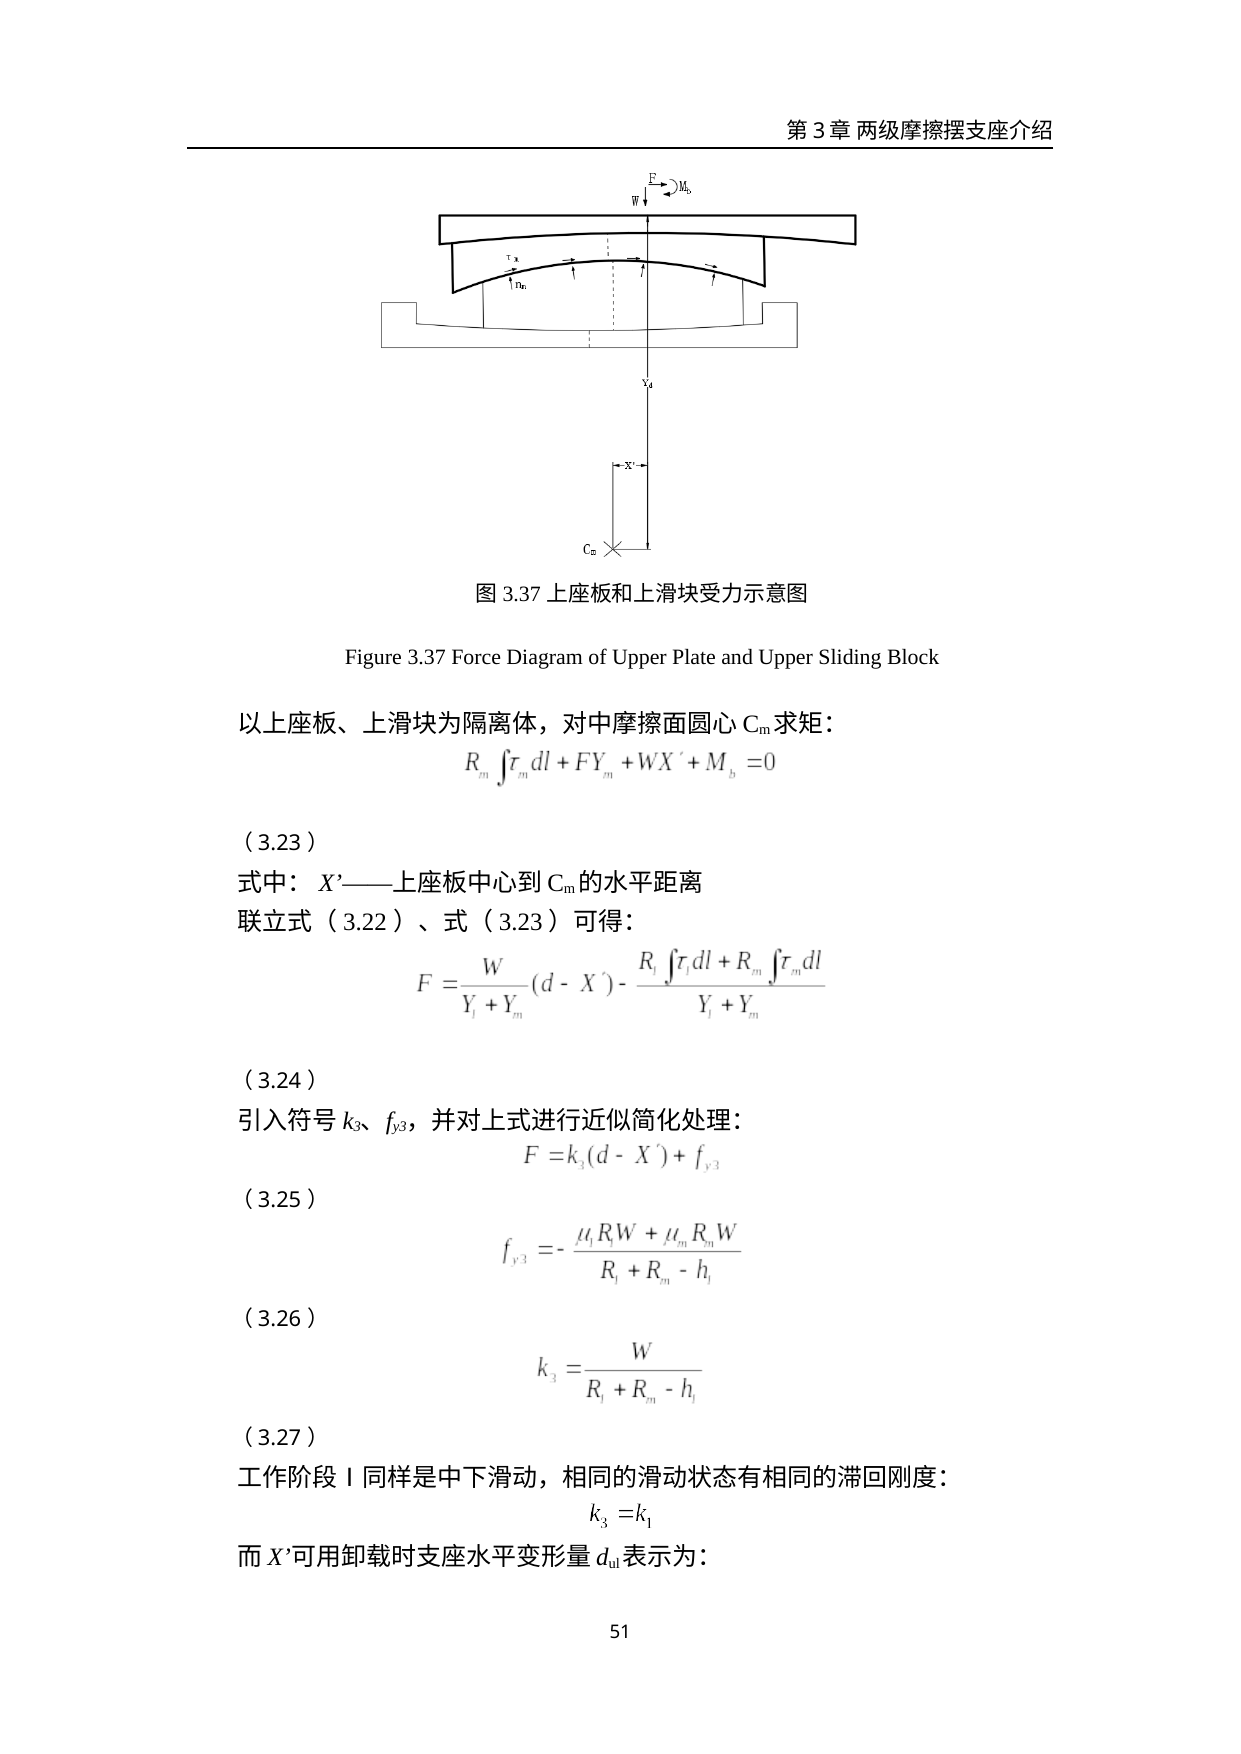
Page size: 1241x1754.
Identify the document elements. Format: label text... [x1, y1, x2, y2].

text 式中： X’——上座板中心到Cm的水平距离 [187, 860, 1053, 900]
text 以上座板、上滑块为隔离体，对中摩擦面圆心Cm求矩： [187, 702, 1053, 741]
picture [362, 162, 878, 557]
text 而X’可用卸载时支座水平变形量dul表示为： [187, 1535, 1053, 1575]
text 工作阶段Ⅰ同样是中下滑动，相同的滑动状态有相同的滞回刚度： [187, 1456, 1053, 1495]
text 引入符号k3、fy3，并对上式进行近似简化处理： [187, 1098, 1053, 1138]
